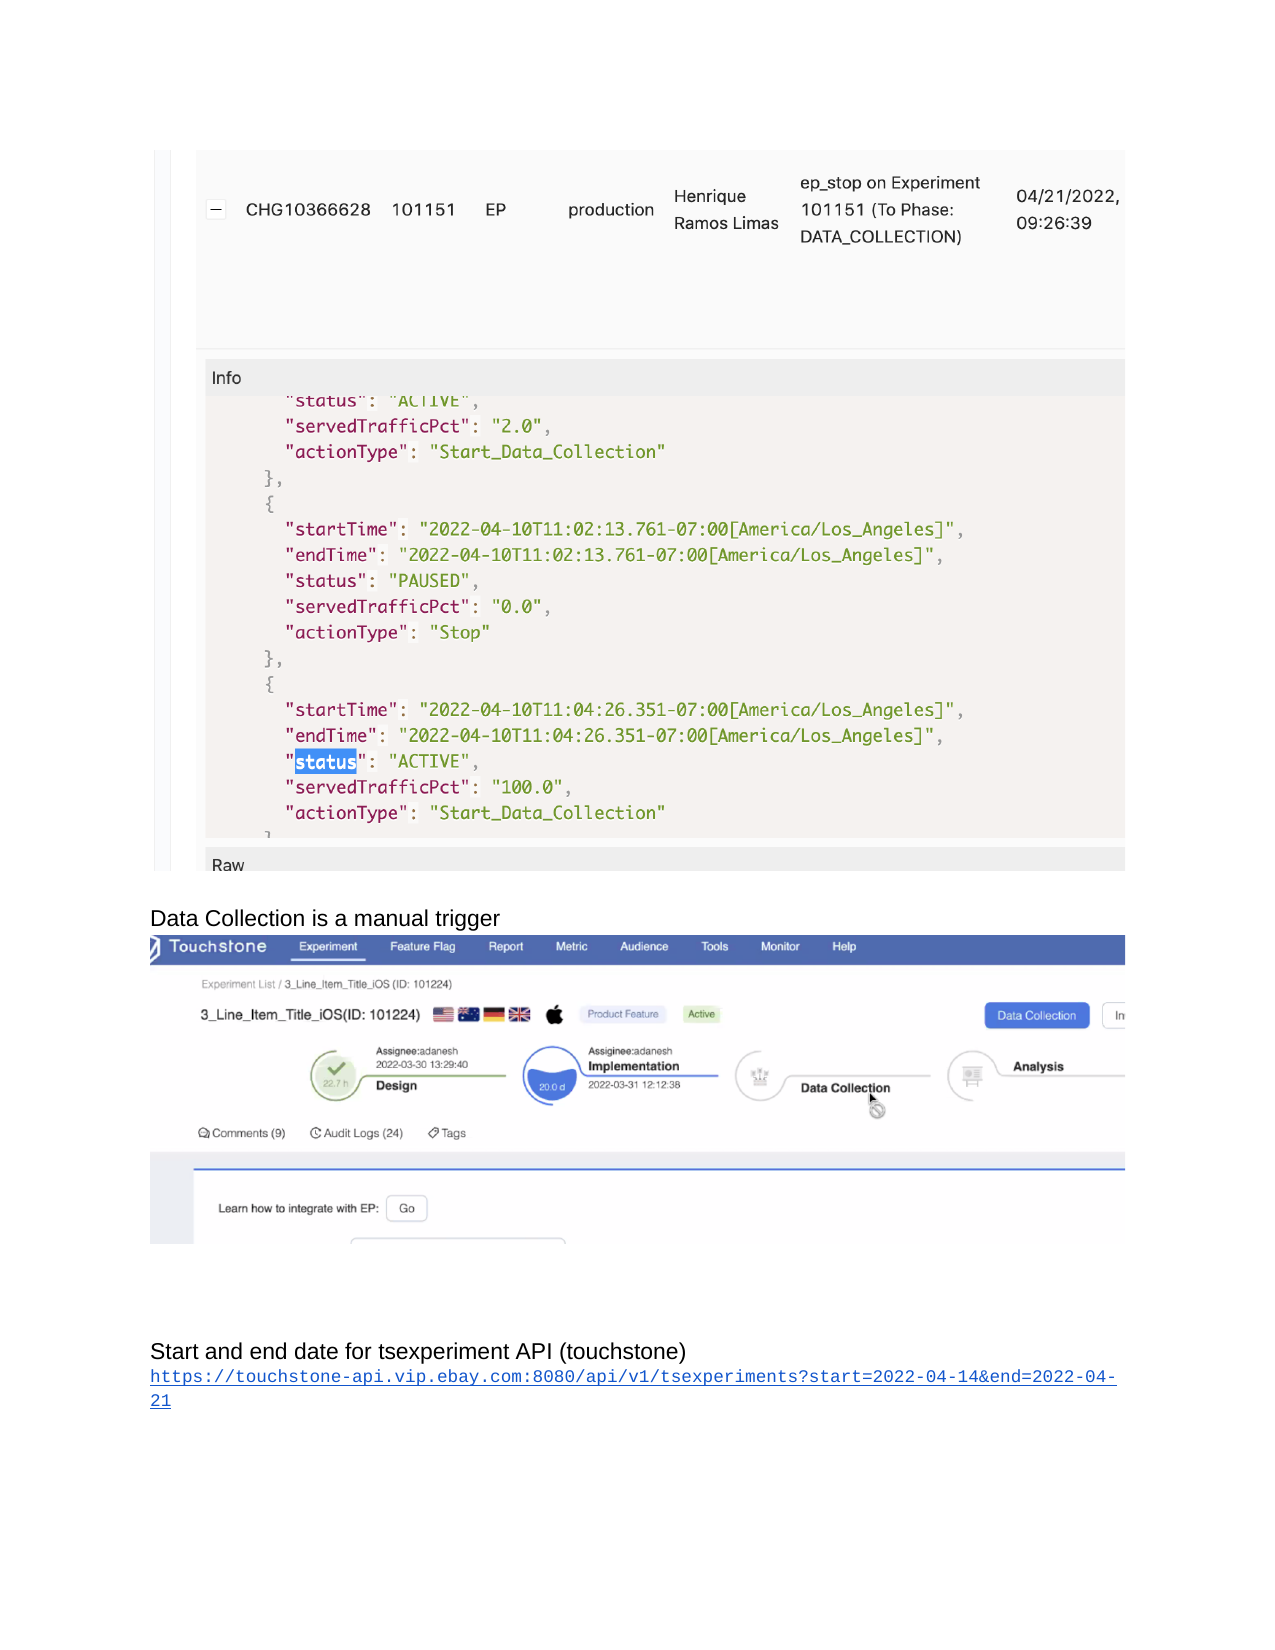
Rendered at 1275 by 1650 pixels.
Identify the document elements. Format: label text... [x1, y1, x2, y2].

text https://touchstone-api.vip.ebay.com:8080/api/v1/tsexperiments?start=2022-04-14&end=2022-04-21 [150, 1368, 1125, 1411]
text Start and end date for tsexperiment API (touchstone) [150, 1338, 1125, 1364]
picture [150, 935, 1125, 1244]
picture [150, 150, 1125, 871]
text Data Collection is a manual trigger [150, 905, 1125, 931]
